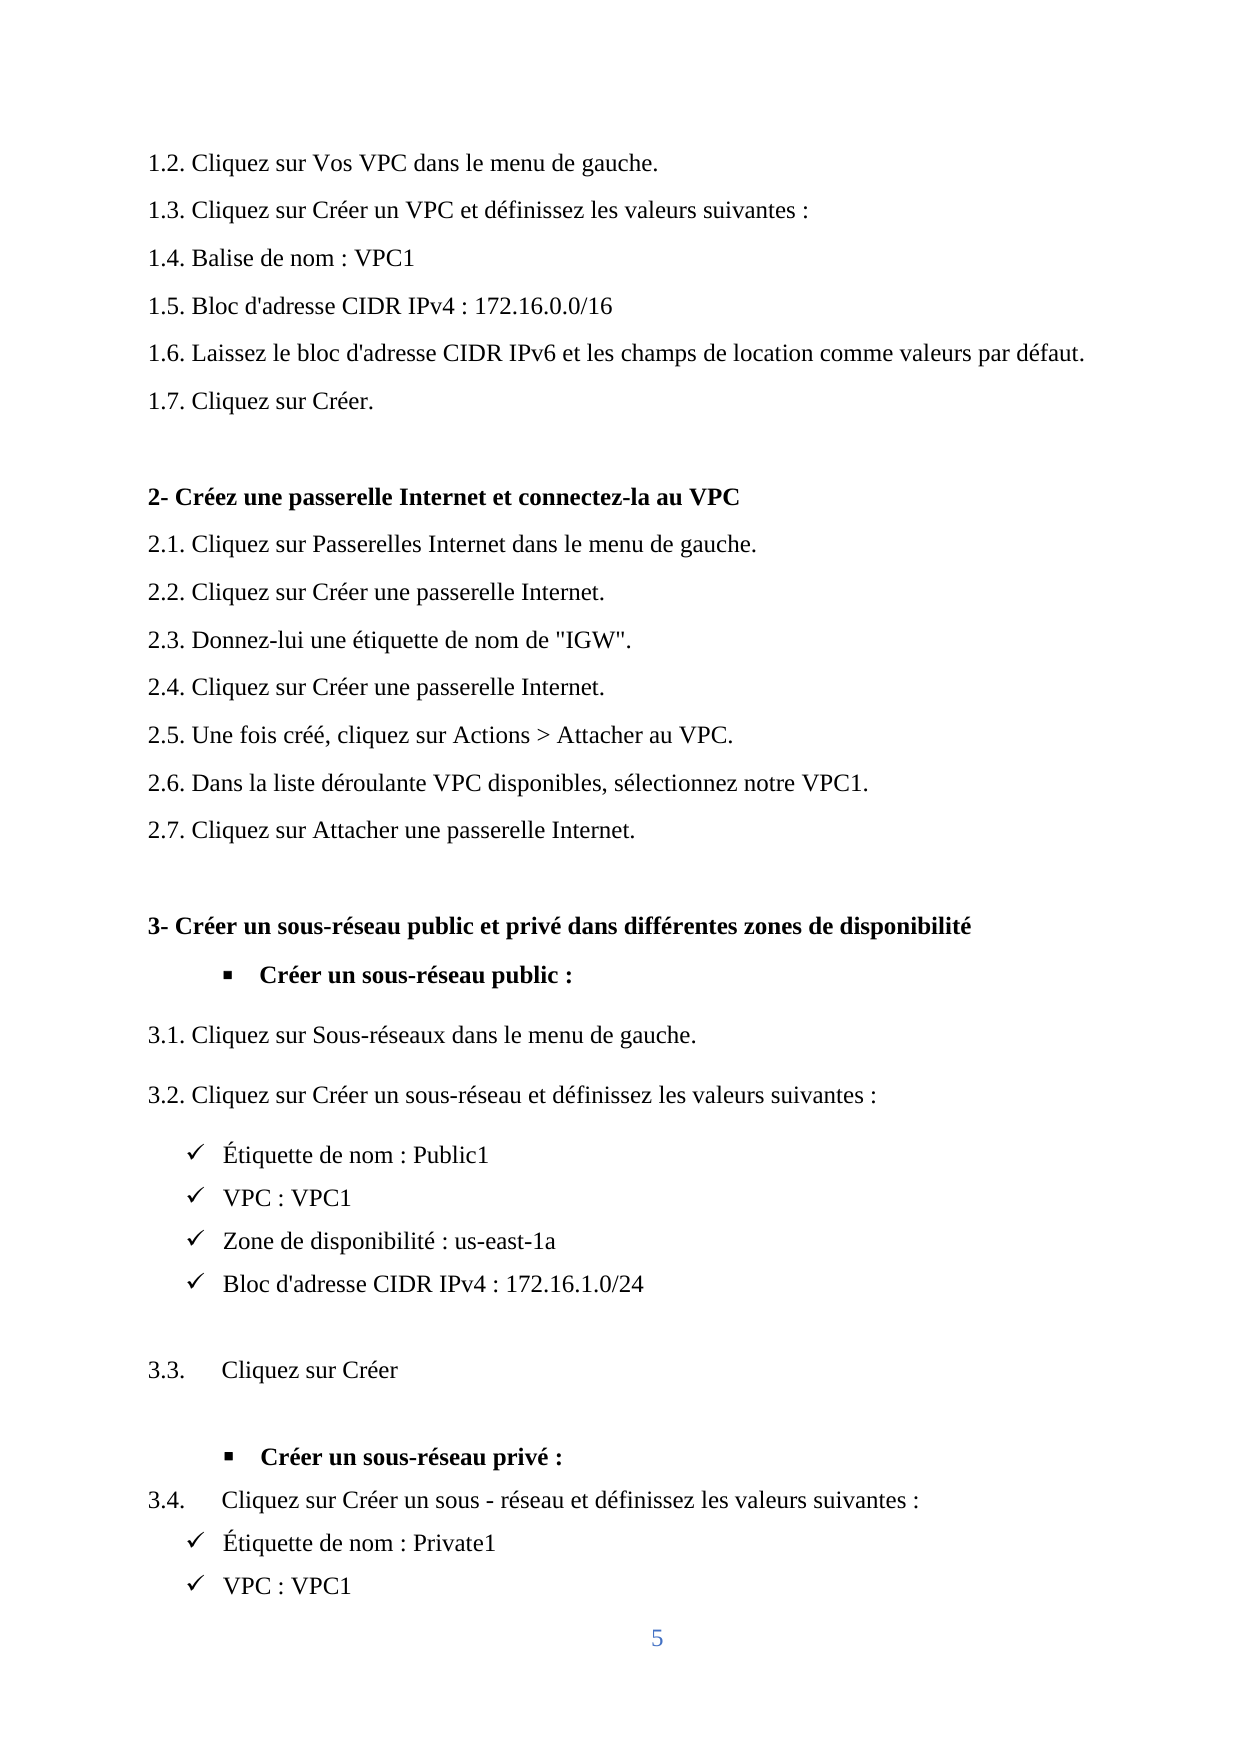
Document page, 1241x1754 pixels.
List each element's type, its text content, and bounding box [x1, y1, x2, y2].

text 2.3. Donnez-lui une étiquette de nom de "IGW". [148, 625, 1093, 653]
text 1.7. Cliquez sur Créer. [148, 386, 1093, 415]
text 2- Créez une passerelle Internet et connectez-la au VPC [148, 482, 1093, 510]
text 2.1. Cliquez sur Passerelles Internet dans le menu de gauche. [148, 529, 1093, 558]
text 3.1. Cliquez sur Sous-réseaux dans le menu de gauche. [148, 1020, 1093, 1049]
list Créer un sous-réseau public : [222, 961, 1093, 989]
text 1.3. Cliquez sur Créer un VPC et définissez les valeurs suivantes : [148, 195, 1093, 224]
text 1.6. Laissez le bloc d'adresse CIDR IPv6 et les champs de location comme valeurs par défaut. [148, 338, 1093, 367]
list VPC : VPC1 [185, 1571, 1093, 1600]
list Zone de disponibilité : us-east-1a [185, 1226, 1093, 1255]
text 2.7. Cliquez sur Attacher une passerelle Internet. [148, 816, 1093, 844]
list Étiquette de nom : Public1 [185, 1140, 1093, 1169]
list Créer un sous-réseau privé : [223, 1442, 1093, 1471]
text 1.2. Cliquez sur Vos VPC dans le menu de gauche. [148, 148, 1093, 176]
list Bloc d'adresse CIDR IPv4 : 172.16.1.0/24 [185, 1269, 1093, 1298]
text 3- Créer un sous-réseau public et privé dans différentes zones de disponibilité [148, 911, 1093, 940]
list Cliquez sur Créer un sous - réseau et définissez les valeurs suivantes : [148, 1485, 1093, 1514]
text 1.5. Bloc d'adresse CIDR IPv4 : 172.16.0.0/16 [148, 291, 1093, 319]
text 2.5. Une fois créé, cliquez sur Actions > Attacher au VPC. [148, 720, 1093, 749]
list Étiquette de nom : Private1 [185, 1528, 1093, 1557]
list VPC : VPC1 [185, 1183, 1093, 1212]
text 2.4. Cliquez sur Créer une passerelle Internet. [148, 672, 1093, 701]
text 2.2. Cliquez sur Créer une passerelle Internet. [148, 577, 1093, 606]
text 3.2. Cliquez sur Créer un sous-réseau et définissez les valeurs suivantes : [148, 1080, 1093, 1109]
list Cliquez sur Créer [148, 1356, 1093, 1384]
text 2.6. Dans la liste déroulante VPC disponibles, sélectionnez notre VPC1. [148, 768, 1093, 797]
text 1.4. Balise de nom : VPC1 [148, 243, 1093, 272]
